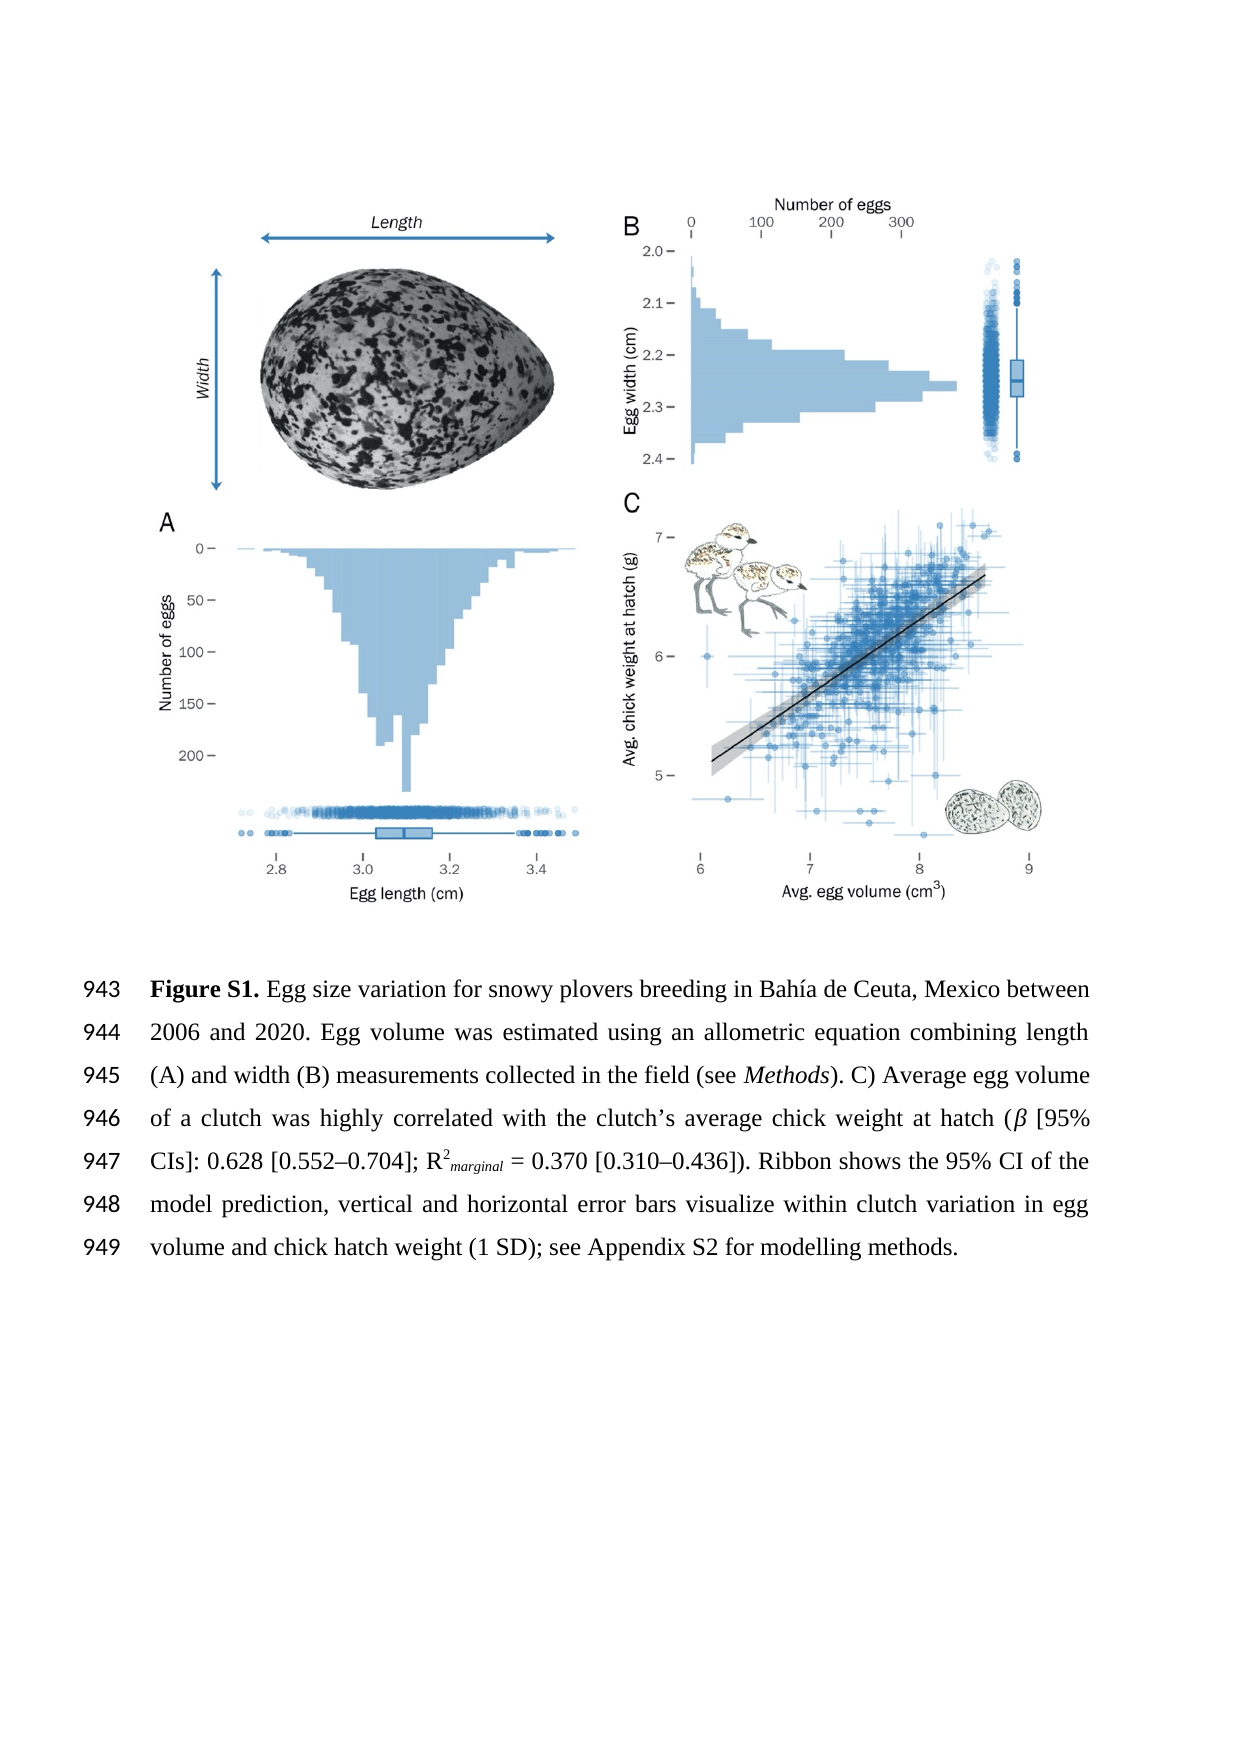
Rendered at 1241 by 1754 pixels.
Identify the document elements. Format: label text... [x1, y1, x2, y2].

picture [147, 172, 1093, 917]
text Figure S1. Egg size variation for snowy plovers breeding in Bahía de Ceuta, Mexico between 2006 and 2020. Egg volume was estimated using an allometric equation combining length (A) and width (B) measurements collected in the field (see Methods). C) Average egg volume of a clutch was highly correlated with the clutch’s average chick weight at hatch (β [95% CIs]: 0.628 [0.552–0.704]; R2marginal = 0.370 [0.310–0.436]). Ribbon shows the 95% CI of the model prediction, vertical and horizontal error bars visualize within clutch variation in egg volume and chick hatch weight (1 SD); see Appendix S2 for modelling methods. [150, 974, 1090, 1261]
